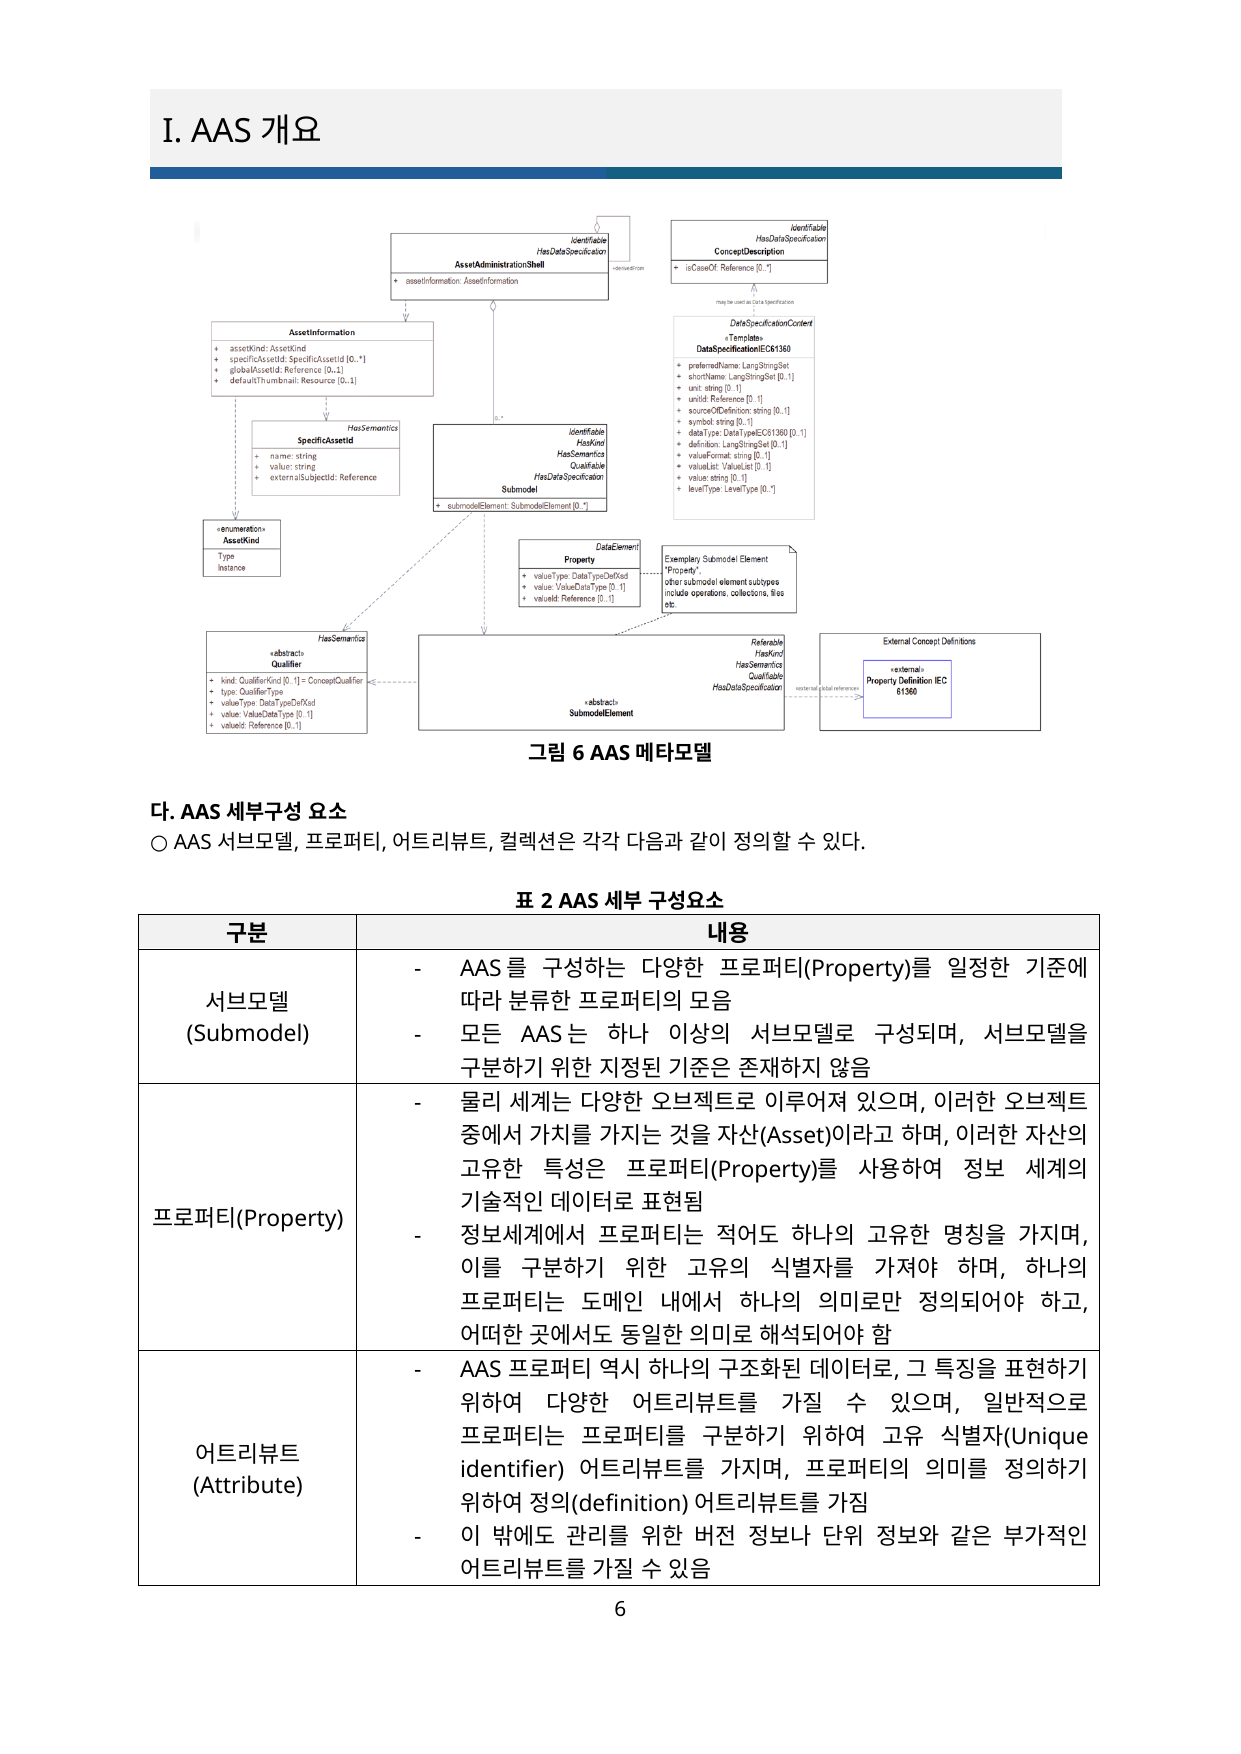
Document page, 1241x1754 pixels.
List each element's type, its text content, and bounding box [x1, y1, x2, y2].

table_cell 어트리뷰트(Attribute) [139, 1351, 356, 1584]
table_cell 프로퍼티(Property) [139, 1084, 356, 1350]
picture [194, 207, 1046, 736]
table_cell AAS를 구성하는 다양한 프로퍼티(Property)를 일정한 기준에 따라 분류한 프로퍼티의 모음 모든 AAS는 하나 이상의 서브모델로 구성되며, 서브모델을 구분하기 위한 지정된 기준은 존재하지 않음 [357, 950, 1099, 1083]
text ○ AAS 서브모델, 프로퍼티, 어트리뷰트, 컬렉션은 각각 다음과 같이 정의할 수 있다. [150, 825, 1090, 856]
table_header 내용 [357, 915, 1099, 948]
text 다. AAS 세부구성 요소 [150, 795, 1090, 825]
table_cell 서브모델(Submodel) [139, 950, 356, 1083]
table_header 구분 [139, 915, 356, 948]
table_cell AAS 프로퍼티 역시 하나의 구조화된 데이터로, 그 특징을 표현하기 위하여 다양한 어트리뷰트를 가질 수 있으며, 일반적으로 프로퍼티는 프로퍼티를 구분하기 위하여 고유 식별자(Unique identifier) 어트리뷰트를 가지며, 프로퍼티의 의미를 정의하기 위하여 정의(definition) 어트리뷰트를 가짐 이 밖에도 관리를 위한 버전 정보나 단위 정보와 같은 부가적인 어트리뷰트를 가질 수 있음 [357, 1351, 1099, 1584]
table_cell 물리 세계는 다양한 오브젝트로 이루어져 있으며, 이러한 오브젝트 중에서 가치를 가지는 것을 자산(Asset)이라고 하며, 이러한 자산의 고유한 특성은 프로퍼티(Property)를 사용하여 정보 세계의 기술적인 데이터로 표현됨 정보세계에서 프로퍼티는 적어도 하나의 고유한 명칭을 가지며, 이를 구분하기 위한 고유의 식별자를 가져야 하며, 하나의 프로퍼티는 도메인 내에서 하나의 의미로만 정의되어야 하고, 어떠한 곳에서도 동일한 의미로 해석되어야 함 [357, 1084, 1099, 1350]
